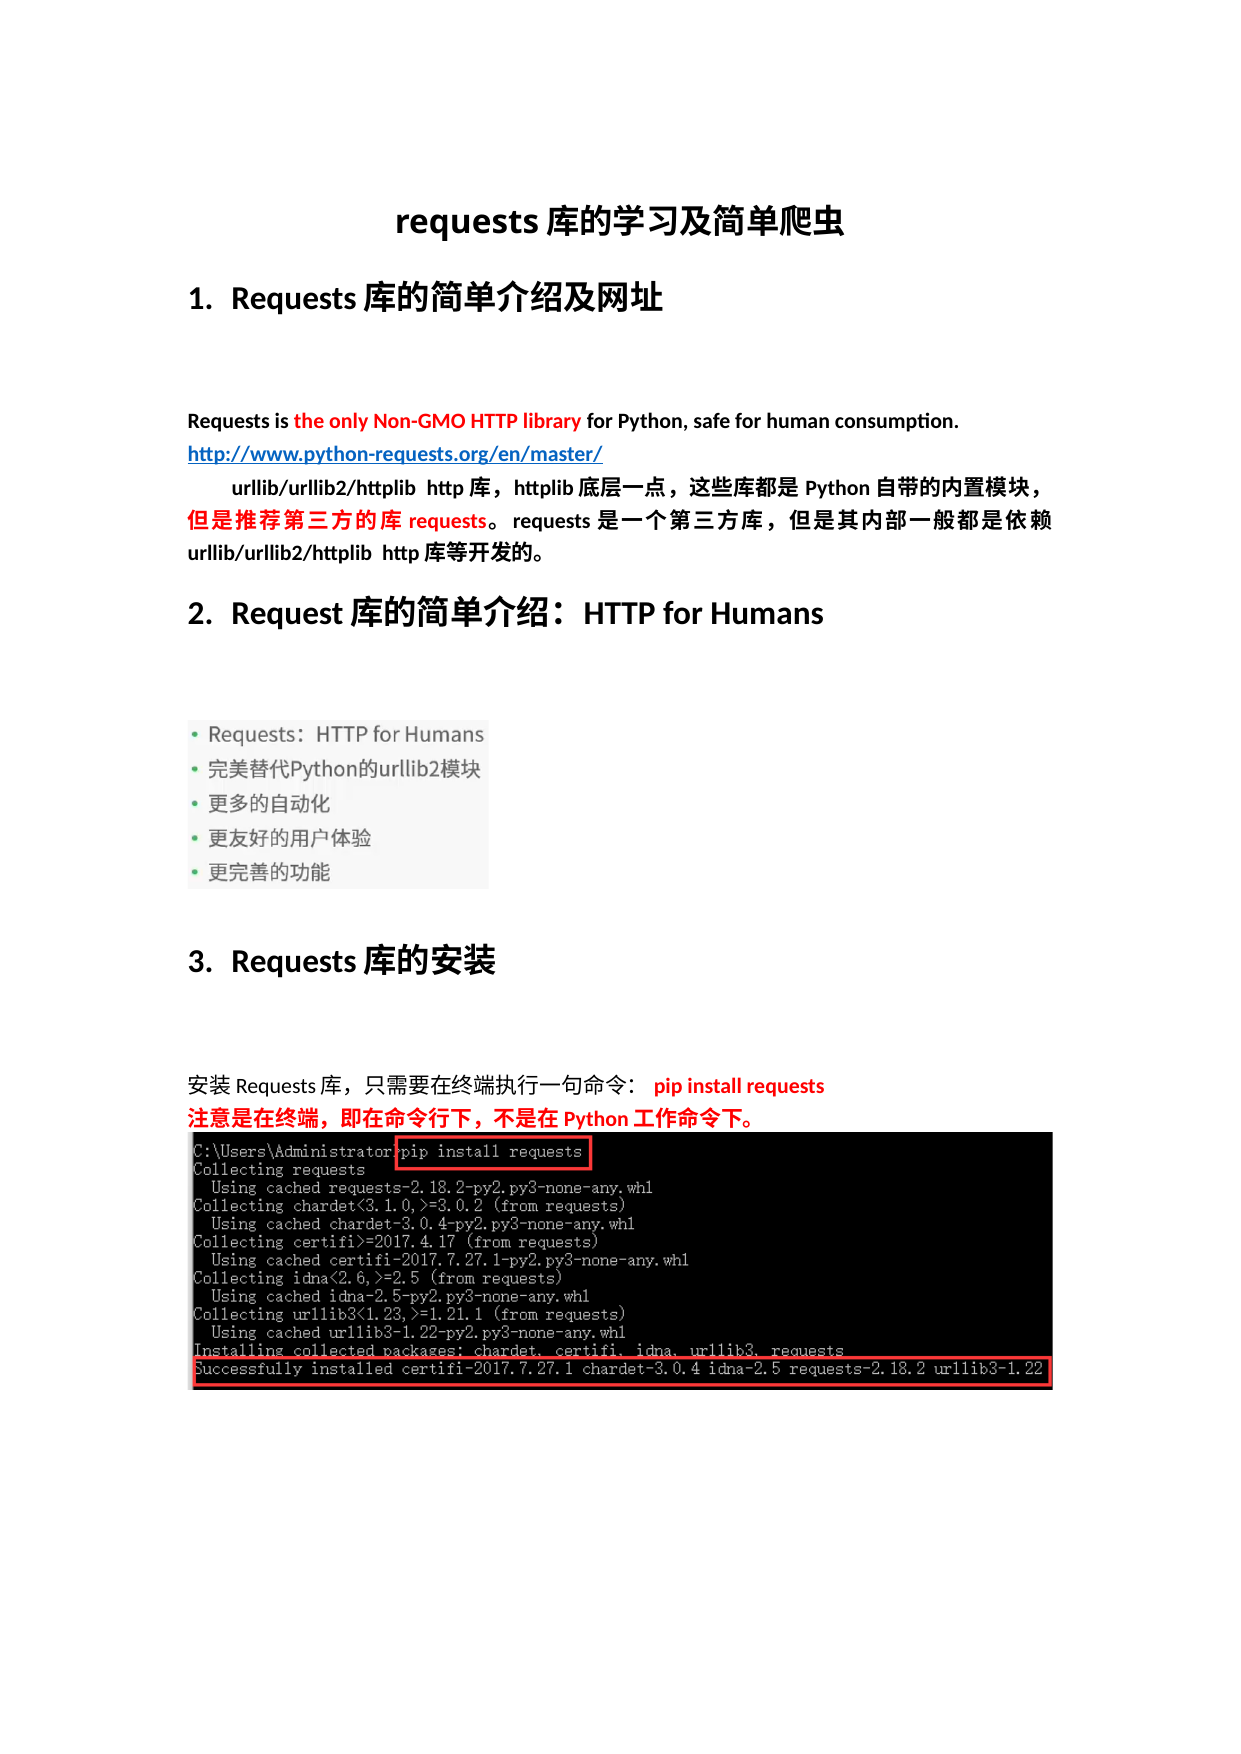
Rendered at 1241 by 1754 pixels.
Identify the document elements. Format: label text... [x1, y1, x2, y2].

picture [187, 1132, 1053, 1390]
text 注意是在终端，即在命令行下，不是在Python工作命令下。 [187, 1100, 1053, 1132]
text http://www.python-requests.org/en/master/ [187, 437, 1053, 470]
subtitle Requests库的简单介绍及网址 [187, 262, 1053, 327]
picture [187, 720, 489, 889]
subtitle Requests库的安装 [187, 925, 1053, 990]
title requests库的学习及简单爬虫 [187, 187, 1053, 252]
text Requests is the only Non-GMO HTTP library for Python, safe for human consumption. [187, 405, 1053, 437]
text urllib/urllib2/httplib http库，httplib底层一点，这些库都是Python自带的内置模块，但是推荐第三方的库requests。requests是一个第三方库，但是其内部一般都是依赖urllib/urllib2/httplib http库等开发的。 [187, 470, 1053, 567]
subtitle Request库的简单介绍：HTTP for Humans [187, 578, 1053, 643]
text 安装Requests库，只需要在终端执行一句命令： pip install requests [187, 1068, 1053, 1100]
